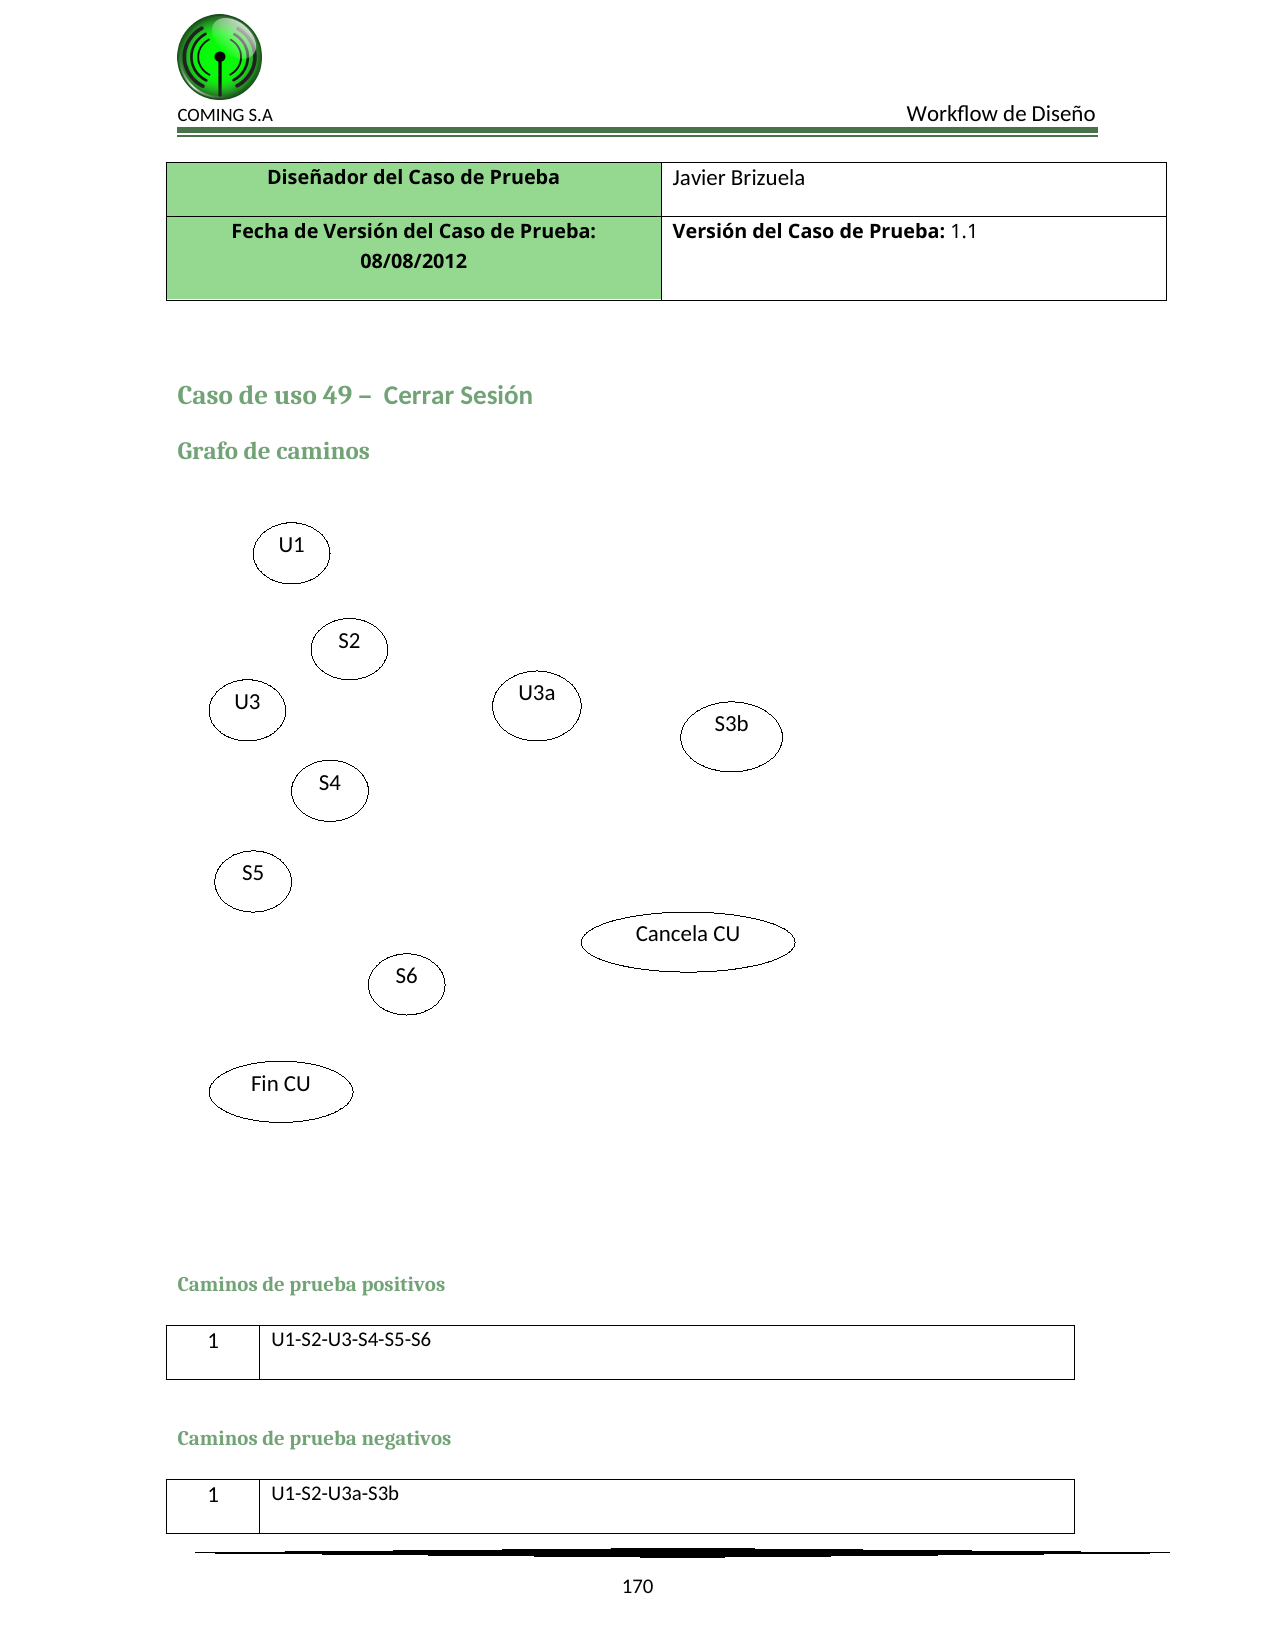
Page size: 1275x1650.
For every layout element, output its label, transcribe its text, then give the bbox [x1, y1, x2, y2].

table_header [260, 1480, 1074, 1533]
subtitle Caso de uso 49 – Cerrar Sesión [177, 378, 1098, 411]
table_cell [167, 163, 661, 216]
subtitle Grafo de caminos [177, 437, 1098, 465]
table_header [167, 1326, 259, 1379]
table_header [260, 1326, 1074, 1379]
picture [177, 14, 262, 100]
subtitle Caminos de prueba negativos [177, 1426, 1098, 1450]
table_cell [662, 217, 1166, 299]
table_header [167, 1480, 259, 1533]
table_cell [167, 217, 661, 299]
subtitle Caminos de prueba positivos [177, 1272, 1098, 1296]
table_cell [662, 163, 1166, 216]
